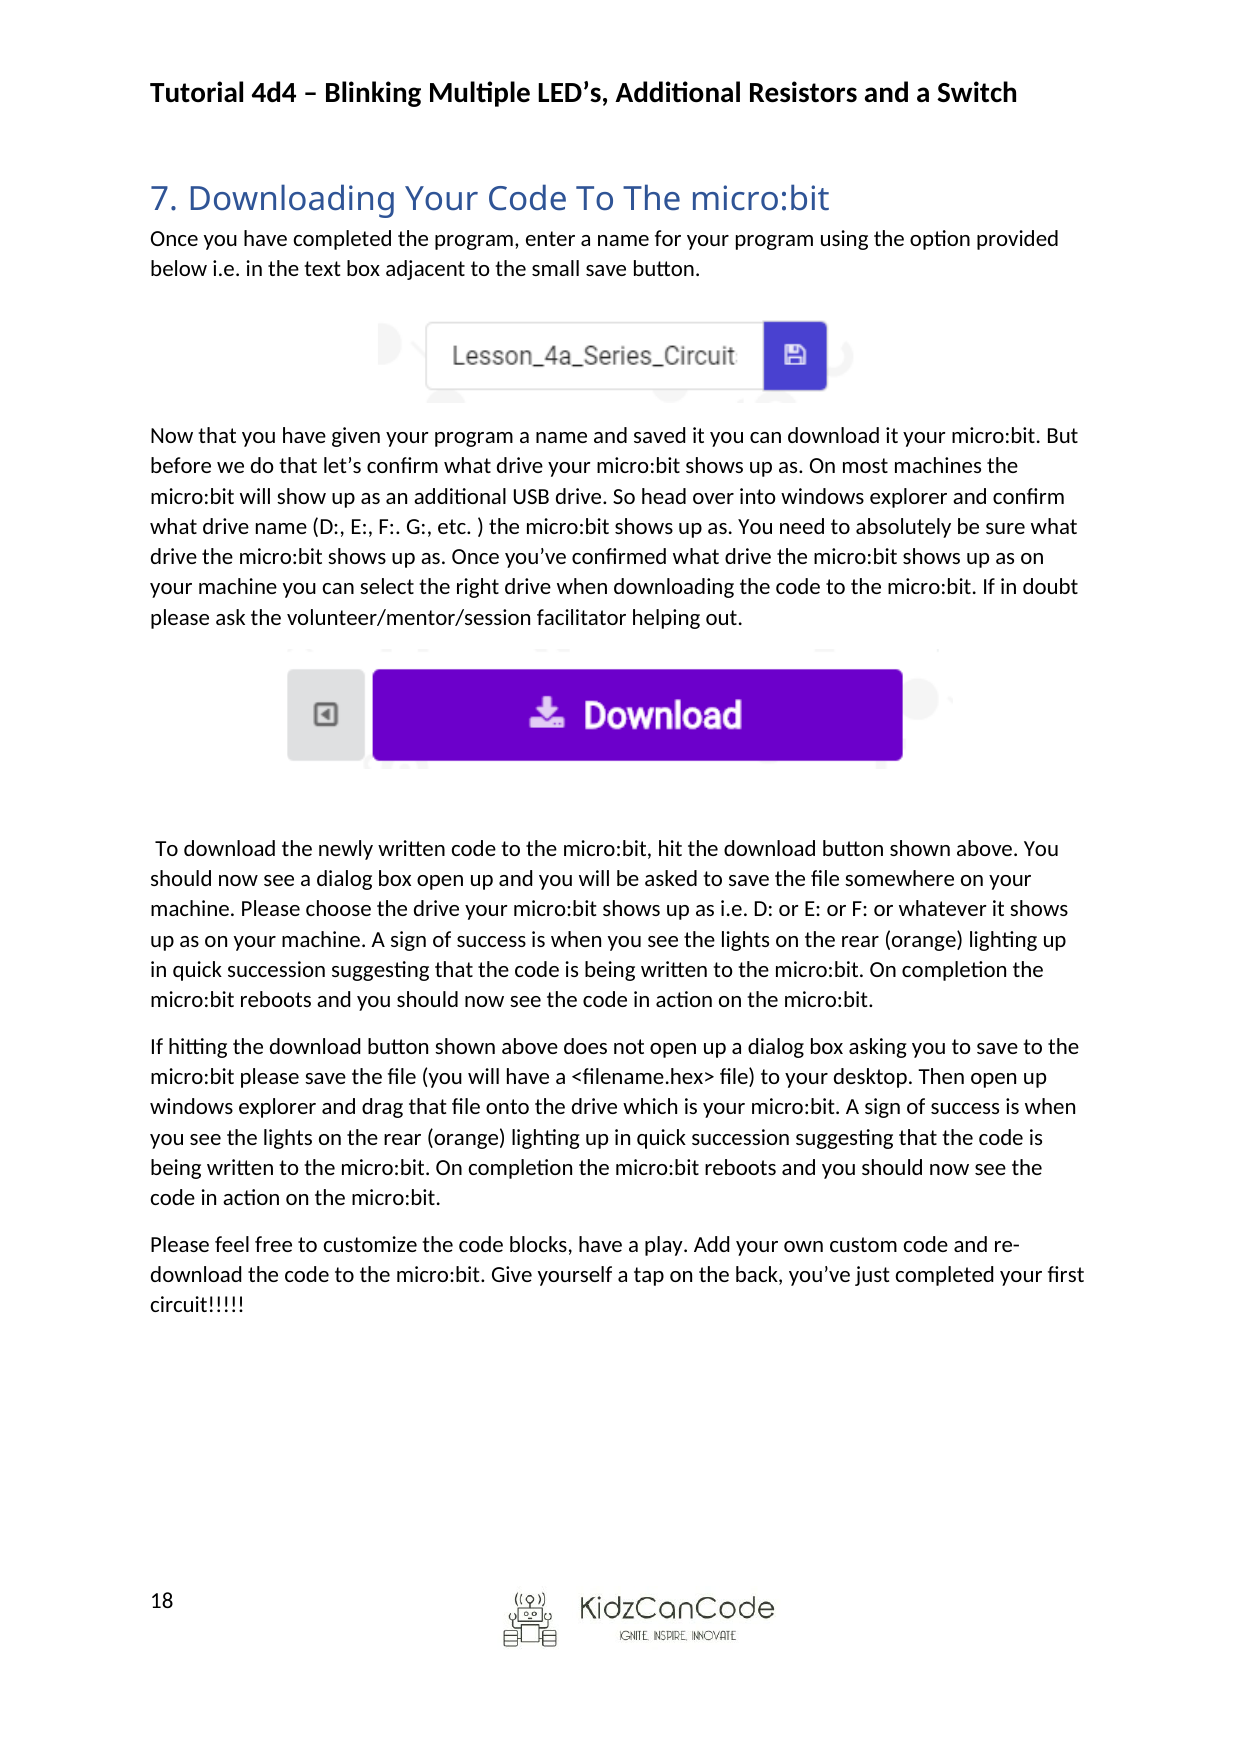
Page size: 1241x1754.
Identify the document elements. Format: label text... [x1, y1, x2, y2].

text Once you have completed the program, enter a name for your program using the option provided below i.e. in the text box adjacent to the small save button. [150, 224, 1090, 282]
text Now that you have given your program a name and saved it you can download it your micro:bit. But before we do that let’s confirm what drive your micro:bit shows up as. On most machines the micro:bit will show up as an additional USB drive. So head over into windows explorer and confirm what drive name (D:, E:, F:. G:, etc. ) the micro:bit shows up as. You need to absolutely be sure what drive the micro:bit shows up as. Once you’ve confirmed what drive the micro:bit shows up as on your machine you can select the right drive when downloading the code to the micro:bit. If in doubt please ask the volunteer/mentor/session facilitator helping out. [150, 421, 1090, 631]
picture [377, 301, 863, 403]
text To download the newly written code to the micro:bit, hit the download button shown above. You should now see a dialog box open up and you will be asked to save the file somewhere on your machine. Please choose the drive your micro:bit shows up as i.e. D: or E: or F: or whatever it shows up as on your machine. A sign of success is when you see the lights on the rear (orange) lighting up in quick succession suggesting that the code is being written to the micro:bit. On completion the micro:bit reboots and you should now see the code in action on the micro:bit. [150, 834, 1090, 1013]
text Please feel free to customize the code blocks, have a play. Add your own custom code and re-download the code to the micro:bit. Give yourself a tap on the back, you’ve just completed your first circuit!!!!! [150, 1230, 1090, 1318]
picture [497, 1586, 781, 1653]
picture [287, 649, 953, 769]
text If hitting the download button shown above does not open up a dialog box asking you to save to the micro:bit please save the file (you will have a <filename.hex> file) to your desktop. Then open up windows explorer and drag that file onto the drive which is your micro:bit. A sign of success is when you see the lights on the rear (orange) lighting up in quick succession suggesting that the code is being written to the micro:bit. On completion the micro:bit reboots and you should now see the code in action on the micro:bit. [150, 1032, 1090, 1211]
subtitle Downloading Your Code To The micro:bit [150, 175, 1090, 220]
